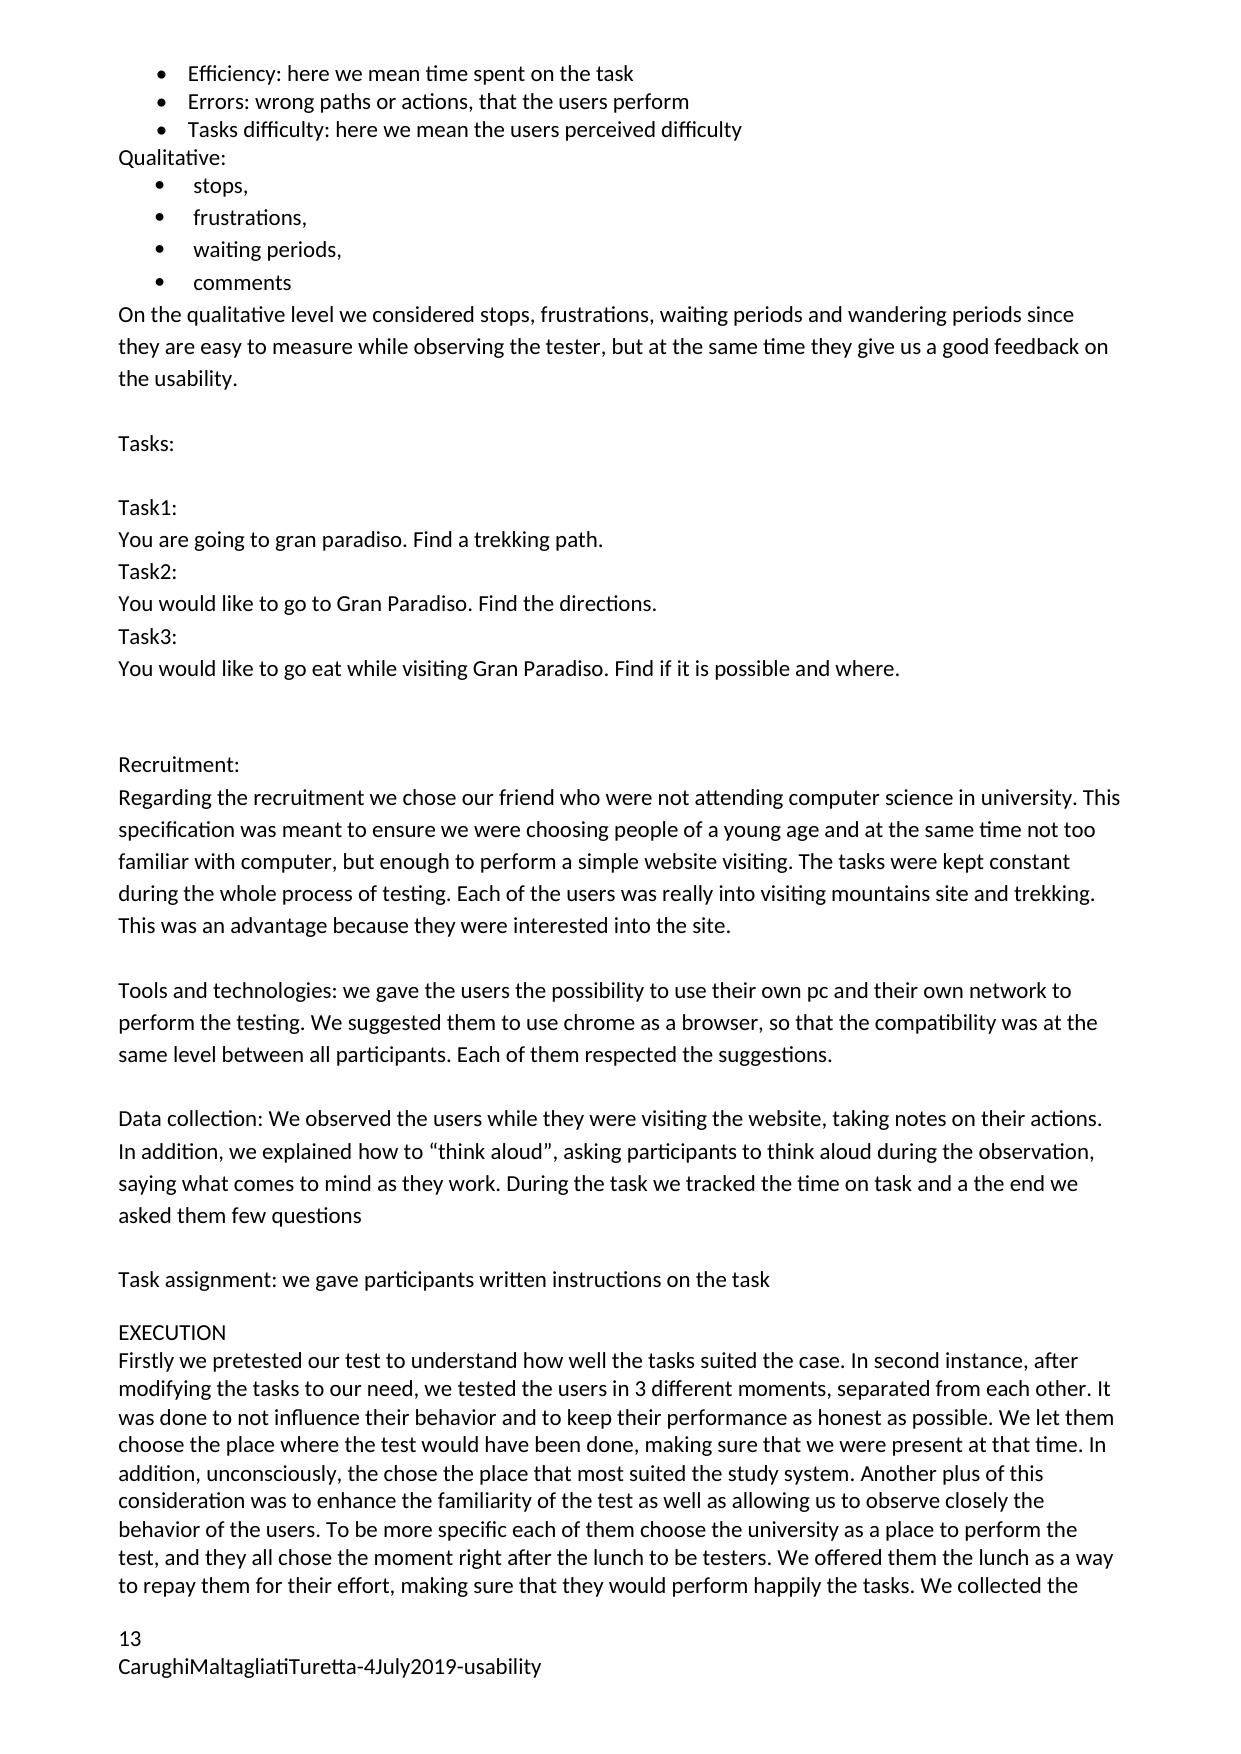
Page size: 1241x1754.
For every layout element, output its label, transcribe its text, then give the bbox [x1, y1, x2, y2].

list Task2: [118, 557, 1122, 585]
list Tasks: [118, 429, 1122, 457]
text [118, 1347, 1122, 1599]
list Regarding the recruitment we chose our friend who were not attending computer science in university. This specification was meant to ensure we were choosing people of a young age and at the same time not too familiar with computer, but enough to perform a simple website visiting. The tasks were kept constant during the whole process of testing. Each of the users was really into visiting mountains site and trekking. This was an advantage because they were interested into the site. [118, 783, 1122, 939]
text Qualitative: [118, 143, 1122, 171]
list • Efficiency: here we mean time spent on the task [156, 59, 1122, 87]
list Recruitment: [118, 751, 1122, 778]
list Task3: [118, 622, 1122, 650]
text • Errors: wrong paths or actions, that the users perform [118, 87, 1122, 115]
list waiting periods, [156, 236, 1122, 263]
text • Tasks difficulty: here we mean the users perceived difficulty [118, 115, 1122, 143]
list Task assignment: we gave participants written instructions on the task [118, 1266, 1122, 1293]
list frustrations, [156, 203, 1122, 231]
list You are going to gran paradiso. Find a trekking path. [118, 525, 1122, 553]
list stops, [156, 171, 1122, 199]
list Task1: [118, 493, 1122, 521]
text EXECUTION [118, 1318, 1122, 1347]
list On the qualitative level we considered stops, frustrations, waiting periods and wandering periods since they are easy to measure while observing the tester, but at the same time they give us a good feedback on the usability. [118, 300, 1122, 392]
list Tools and technologies: we gave the users the possibility to use their own pc and their own network to perform the testing. We suggested them to use chrome as a browser, so that the compatibility was at the same level between all participants. Each of them respected the suggestions. [118, 976, 1122, 1068]
list You would like to go eat while visiting Gran Paradiso. Find if it is possible and where. [118, 654, 1122, 682]
list comments [156, 268, 1122, 296]
list You would like to go to Gran Paradiso. Find the directions. [118, 589, 1122, 618]
list Data collection: We observed the users while they were visiting the website, taking notes on their actions. In addition, we explained how to “think aloud”, asking participants to think aloud during the observation, saying what comes to mind as they work. During the task we tracked the time on task and a the end we asked them few questions [118, 1104, 1122, 1229]
